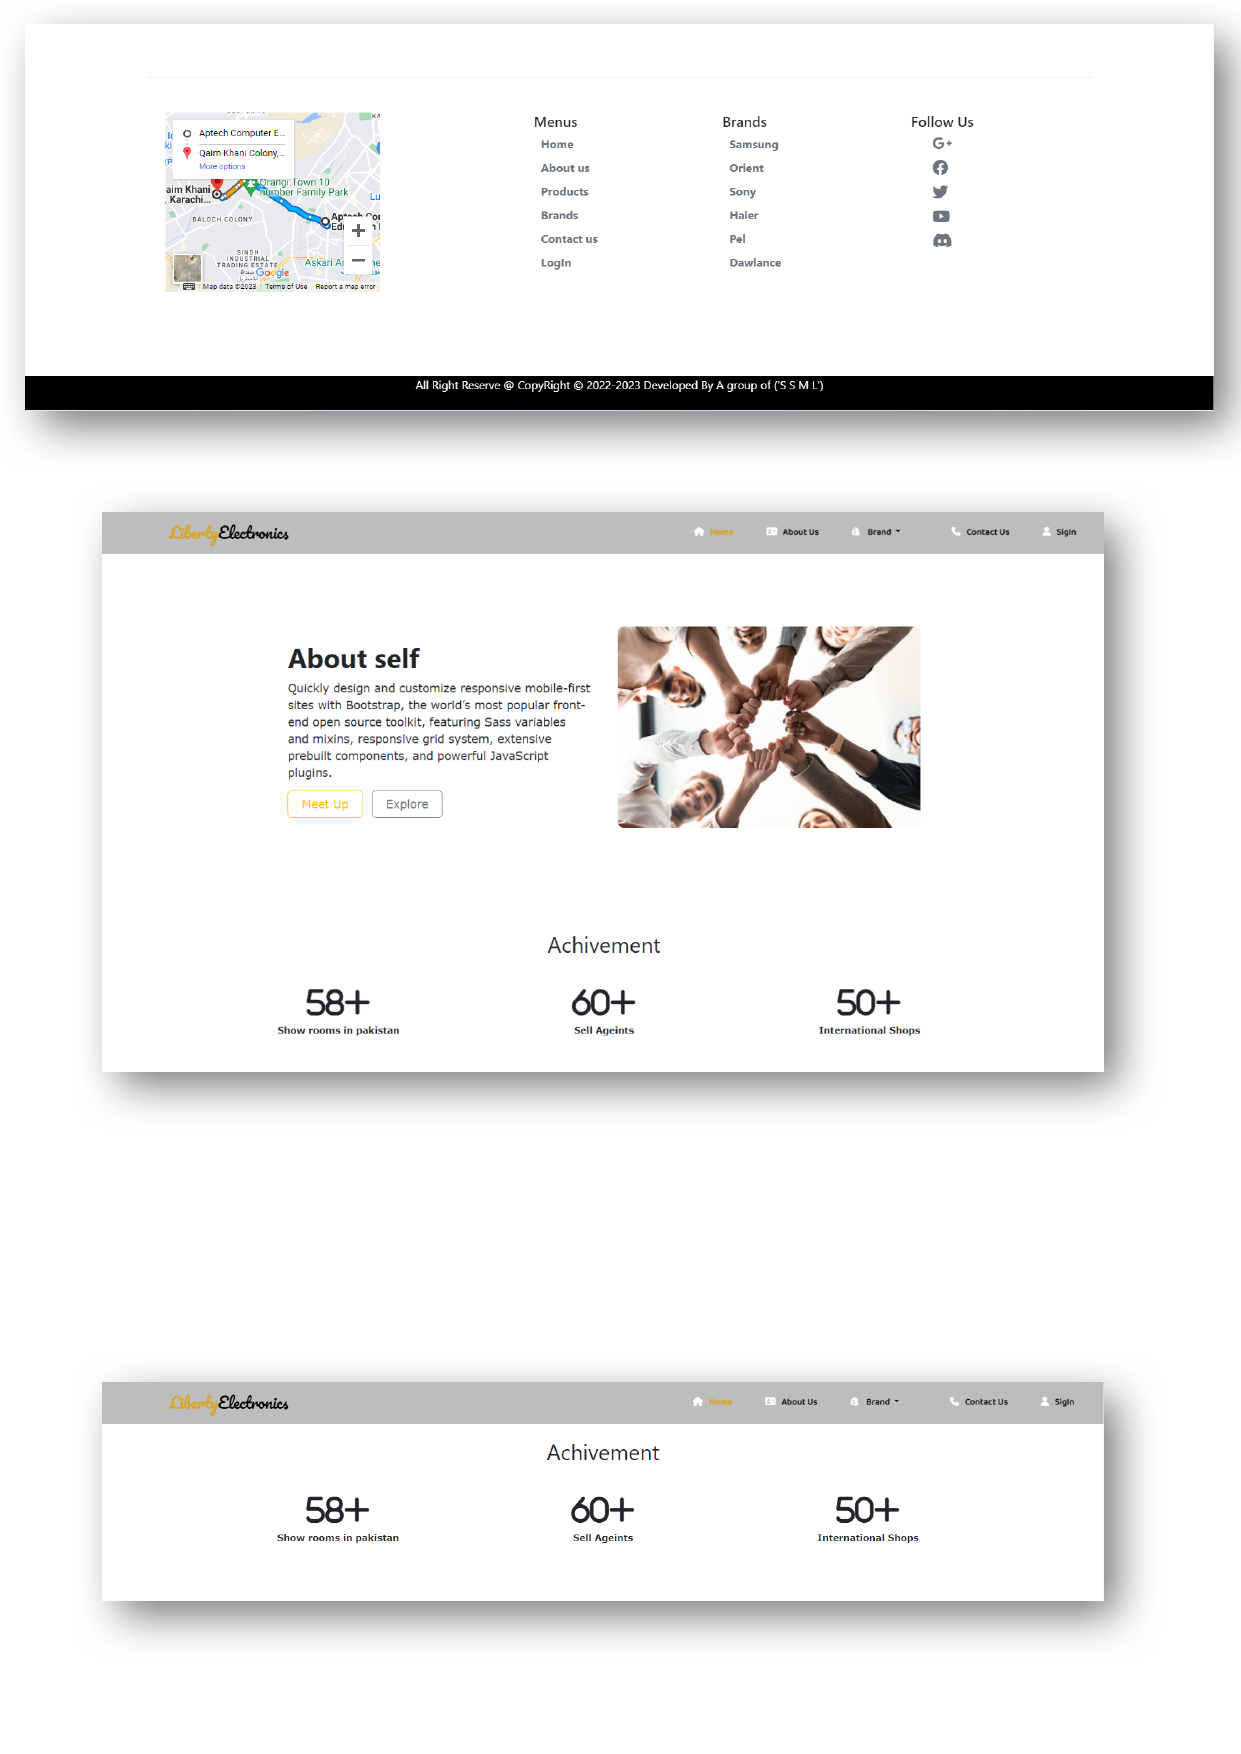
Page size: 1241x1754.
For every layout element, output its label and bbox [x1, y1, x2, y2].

picture [25, 24, 1214, 411]
picture [102, 512, 1104, 1072]
picture [102, 1382, 1104, 1601]
